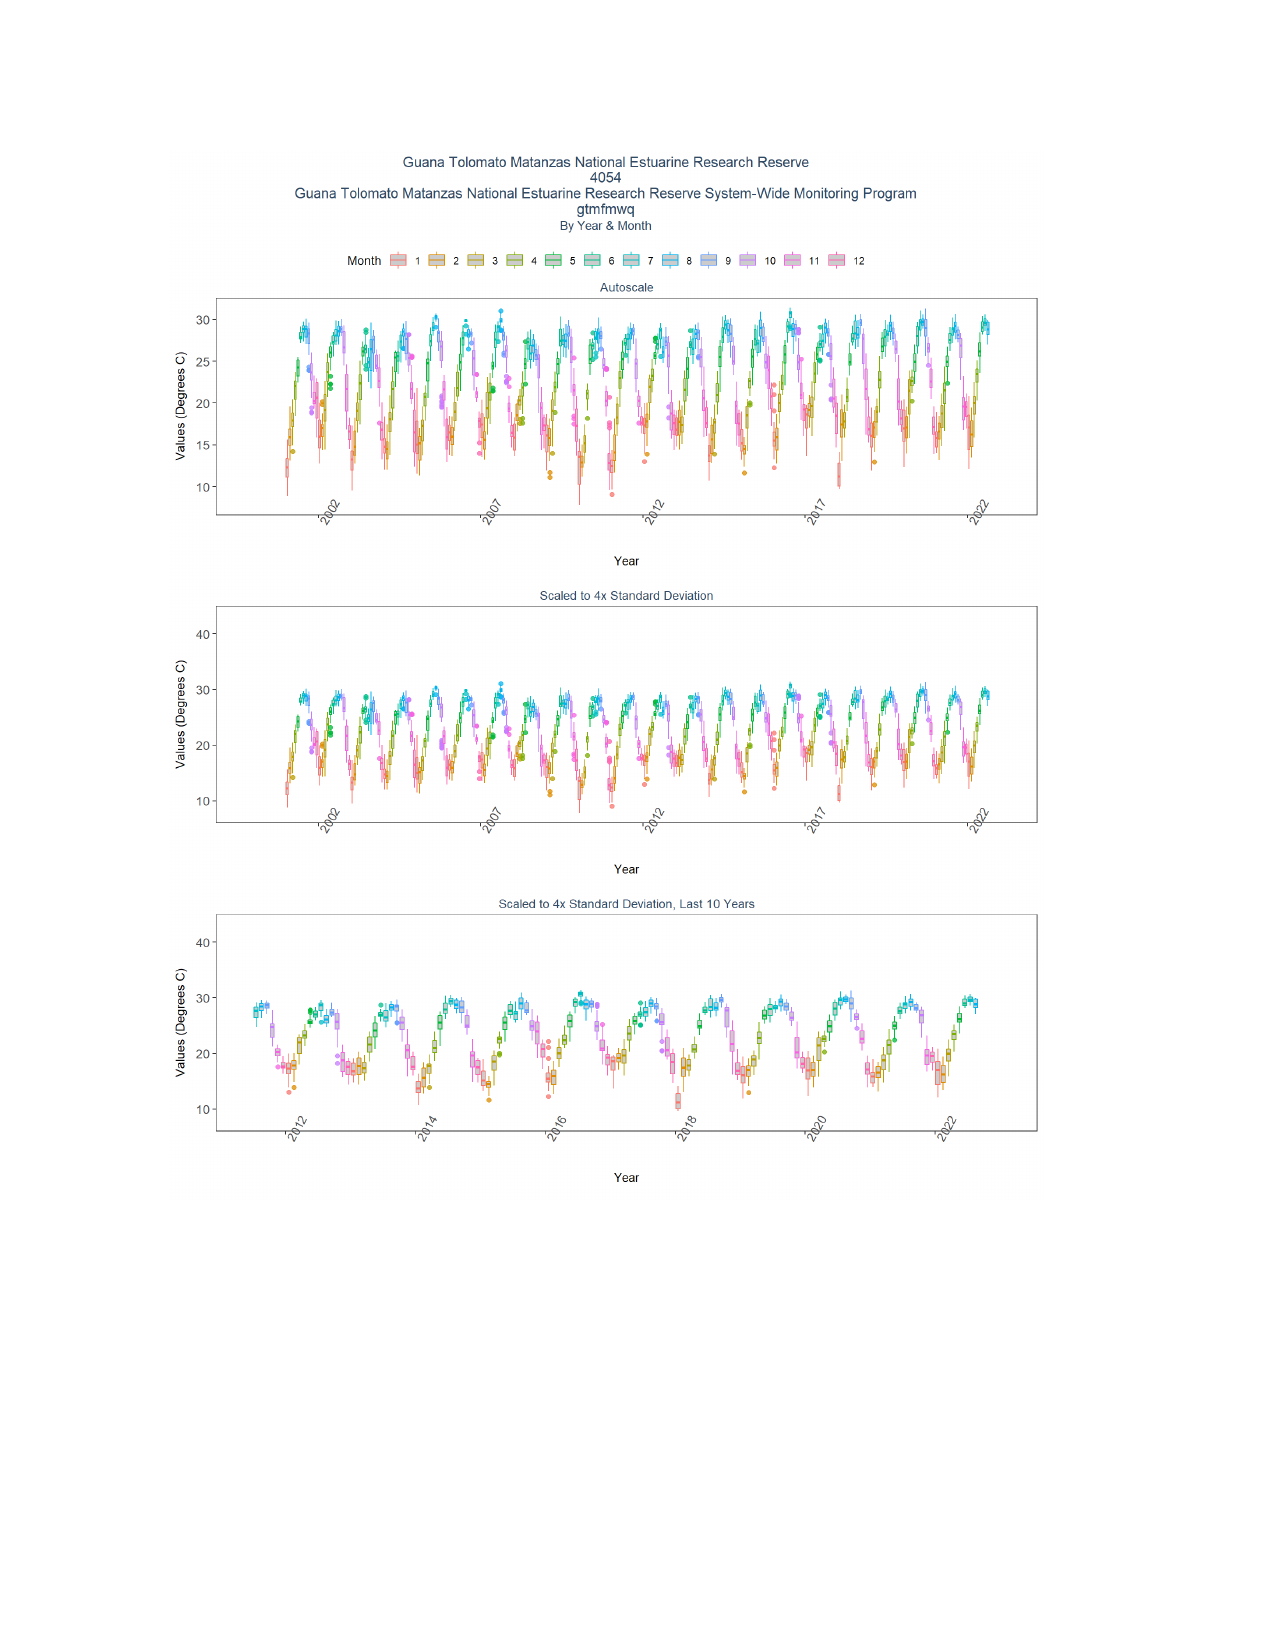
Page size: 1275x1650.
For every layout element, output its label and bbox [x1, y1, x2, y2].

picture [168, 150, 1044, 1200]
